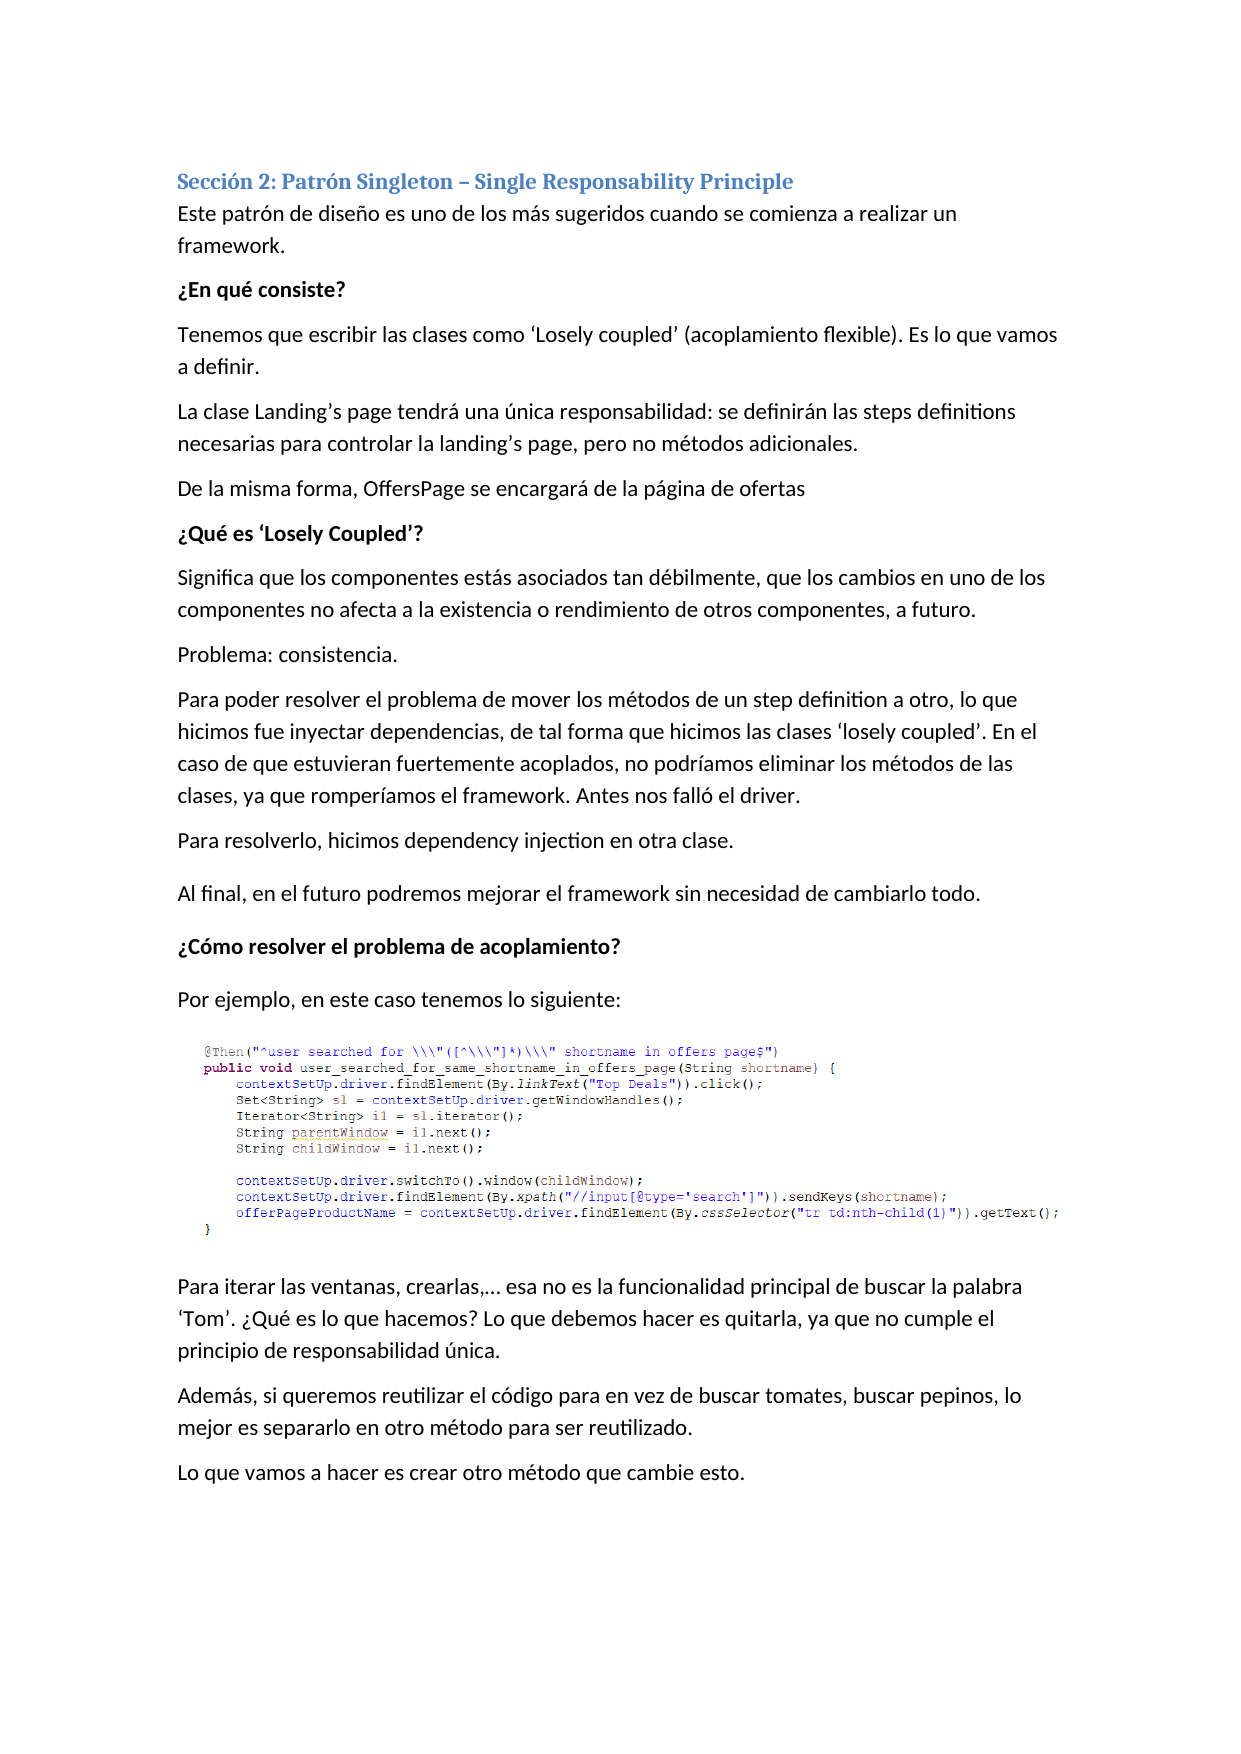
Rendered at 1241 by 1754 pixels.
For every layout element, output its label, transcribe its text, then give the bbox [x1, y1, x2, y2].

text De la misma forma, OffersPage se encargará de la página de ofertas [177, 474, 1063, 502]
text Para poder resolver el problema de mover los métodos de un step definition a otro, lo que hicimos fue inyectar dependencias, de tal forma que hicimos las clases ‘losely coupled’. En el caso de que estuvieran fuertemente acoplados, no podríamos eliminar los métodos de las clases, ya que romperíamos el framework. Antes nos falló el driver. [177, 685, 1063, 809]
subtitle Sección 2: Patrón Singleton – Single Responsability Principle [177, 168, 1063, 195]
text Significa que los componentes estás asociados tan débilmente, que los cambios en uno de los componentes no afecta a la existencia o rendimiento de otros componentes, a futuro. [177, 563, 1063, 623]
text ¿Cómo resolver el problema de acoplamiento? [177, 932, 1063, 960]
text ¿Qué es ‘Losely Coupled’? [177, 519, 1063, 547]
text La clase Landing’s page tendrá una única responsabilidad: se definirán las steps definitions necesarias para controlar la landing’s page, pero no métodos adicionales. [177, 397, 1063, 457]
text Para resolverlo, hicimos dependency injection en otra clase. [177, 826, 1063, 854]
text Este patrón de diseño es uno de los más sugeridos cuando se comienza a realizar un framework. [177, 199, 1063, 259]
text Para iterar las ventanas, crearlas,… esa no es la funcionalidad principal de buscar la palabra ‘Tom’. ¿Qué es lo que hacemos? Lo que debemos hacer es quitarla, ya que no cumple el principio de responsabilidad única. [177, 1272, 1063, 1364]
text Por ejemplo, en este caso tenemos lo siguiente: [177, 985, 1063, 1013]
text ¿En qué consiste? [177, 276, 1063, 303]
text Lo que vamos a hacer es crear otro método que cambie esto. [177, 1458, 1063, 1486]
text Tenemos que escribir las clases como ‘Losely coupled’ (acoplamiento flexible). Es lo que vamos a definir. [177, 320, 1063, 380]
text Problema: consistencia. [177, 640, 1063, 668]
text Además, si queremos reutilizar el código para en vez de buscar tomates, buscar pepinos, lo mejor es separarlo en otro método para ser reutilizado. [177, 1381, 1063, 1441]
picture [177, 1030, 1063, 1248]
text Al final, en el futuro podremos mejorar el framework sin necesidad de cambiarlo todo. [177, 879, 1063, 907]
